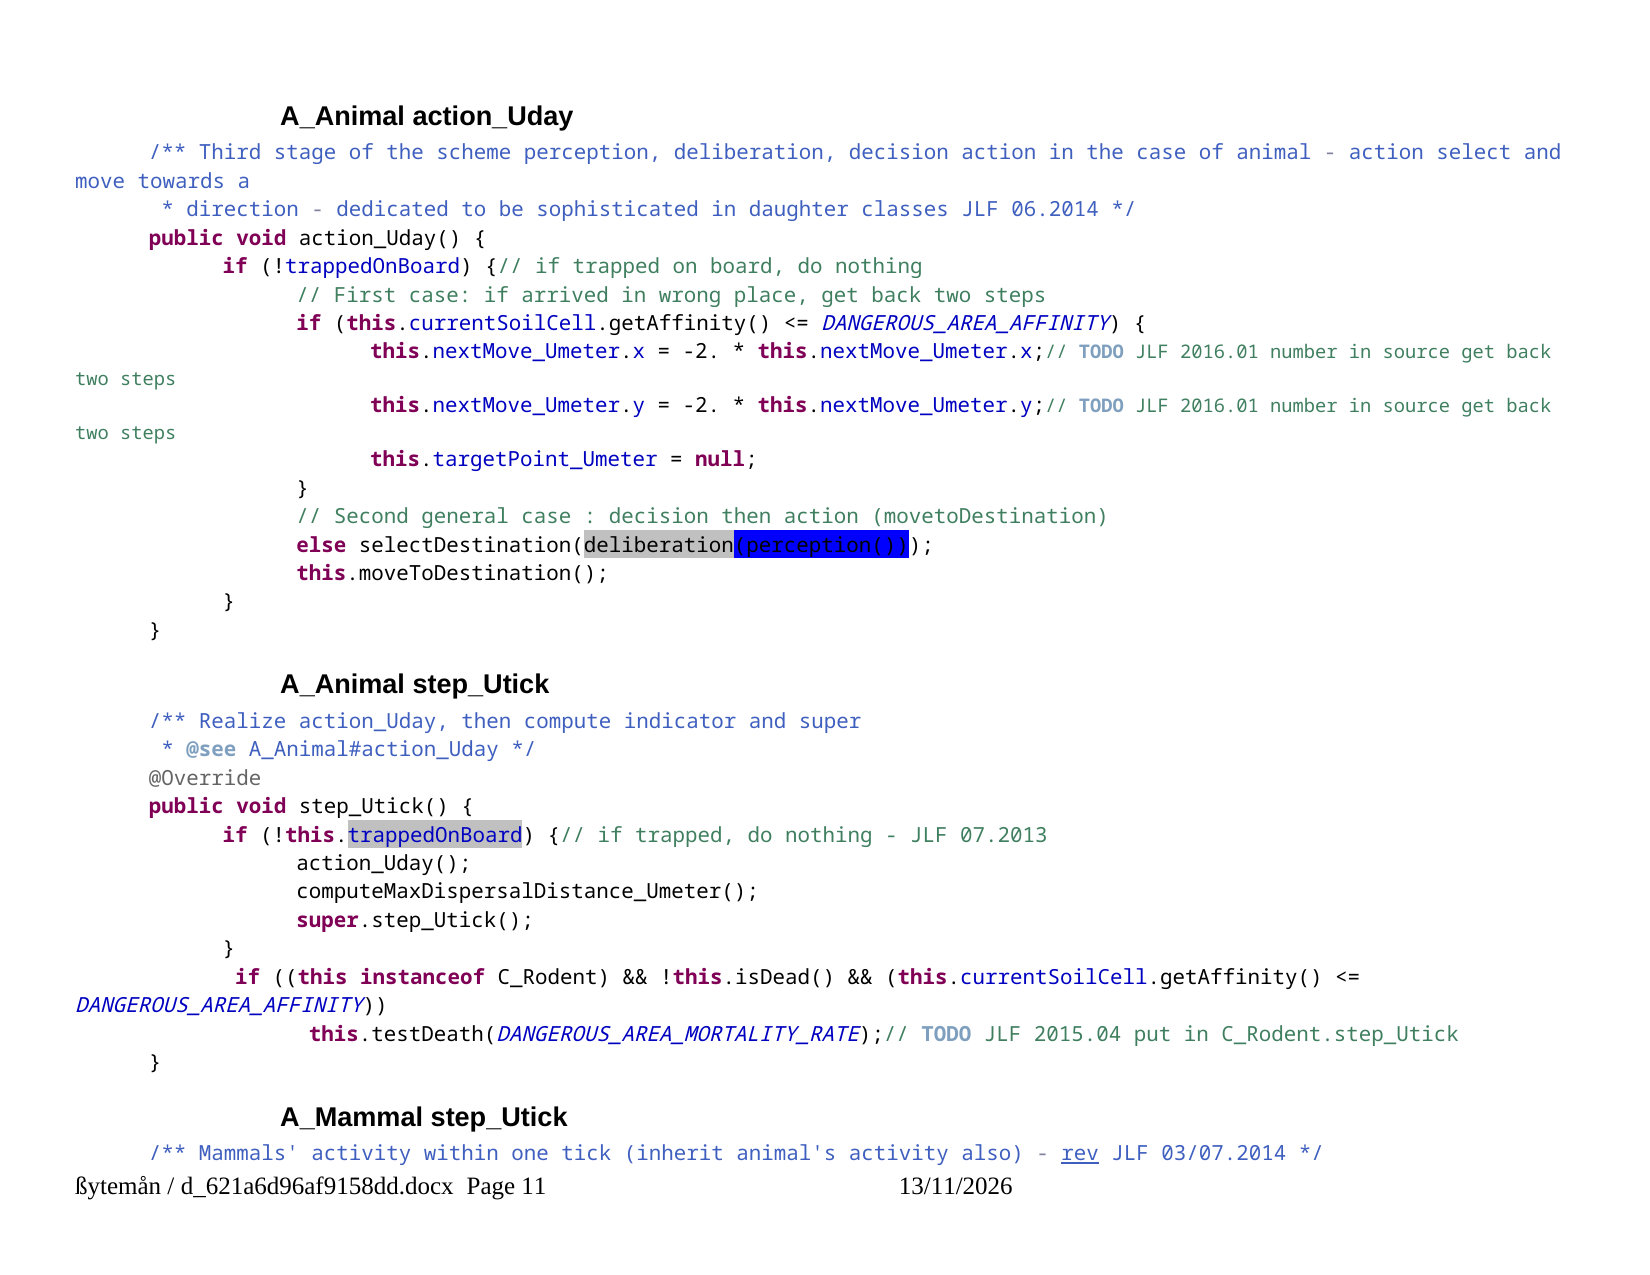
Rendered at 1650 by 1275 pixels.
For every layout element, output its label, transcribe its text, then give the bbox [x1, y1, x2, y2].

text this.targetPoint_Umeter = null; [75, 444, 1575, 473]
text else selectDestination(deliberation(perception())); [75, 530, 584, 558]
text /** Realize action_Uday, then compute indicator and super [75, 706, 1575, 734]
text if (!this.trappedOnBoard) {// if trapped, do nothing - JLF 07.2013 [522, 820, 1575, 848]
text } [75, 473, 1575, 501]
text // Second general case : decision then action (movetoDestination) [75, 501, 1575, 530]
text } [75, 587, 1575, 615]
text else selectDestination(deliberation(perception())); [909, 530, 1575, 558]
text this.nextMove_Umeter.y = -2. * this.nextMove_Umeter.y;// TODO JLF 2016.01 number in source get back two steps [75, 391, 1575, 444]
text * direction - dedicated to be sophisticated in daughter classes JLF 06.2014 */ [75, 194, 1575, 223]
text // First case: if arrived in wrong place, get back two steps [75, 280, 1575, 308]
text if (!this.trappedOnBoard) {// if trapped, do nothing - JLF 07.2013 [75, 820, 348, 848]
text } [75, 615, 1575, 643]
text /** Third stage of the scheme perception, deliberation, decision action in the case of animal - action select and move towards a [75, 137, 1575, 194]
subtitle A_Animal action_Uday [280, 100, 1575, 131]
text if (this.currentSoilCell.getAffinity() <= DANGEROUS_AREA_AFFINITY) { [75, 308, 1575, 337]
text if (!trappedOnBoard) {// if trapped on board, do nothing [75, 251, 1575, 280]
text computeMaxDispersalDistance_Umeter(); [75, 877, 1575, 905]
text } [75, 1047, 1575, 1076]
subtitle A_Mammal step_Utick [280, 1101, 1575, 1132]
text this.nextMove_Umeter.x = -2. * this.nextMove_Umeter.x;// TODO JLF 2016.01 number in source get back two steps [75, 337, 1575, 391]
text this.testDeath(DANGEROUS_AREA_MORTALITY_RATE);// TODO JLF 2015.04 put in C_Rodent.step_Utick [75, 1019, 1575, 1047]
text } [75, 933, 1575, 962]
text action_Uday(); [75, 848, 1575, 877]
text public void step_Utick() { [75, 791, 1575, 820]
text if ((this instanceof C_Rodent) && !this.isDead() && (this.currentSoilCell.getAffinity() <= DANGEROUS_AREA_AFFINITY)) [75, 962, 1575, 1019]
text @Override [75, 763, 1575, 791]
text this.moveToDestination(); [75, 558, 1575, 587]
text /** Mammals' activity within one tick (inherit animal's activity also) - rev JLF 03/07.2014 */ [75, 1138, 1575, 1167]
text * @see A_Animal#action_Uday */ [75, 734, 1575, 763]
text public void action_Uday() { [75, 223, 1575, 251]
text super.step_Utick(); [75, 905, 1575, 933]
subtitle A_Animal step_Utick [280, 668, 1575, 700]
